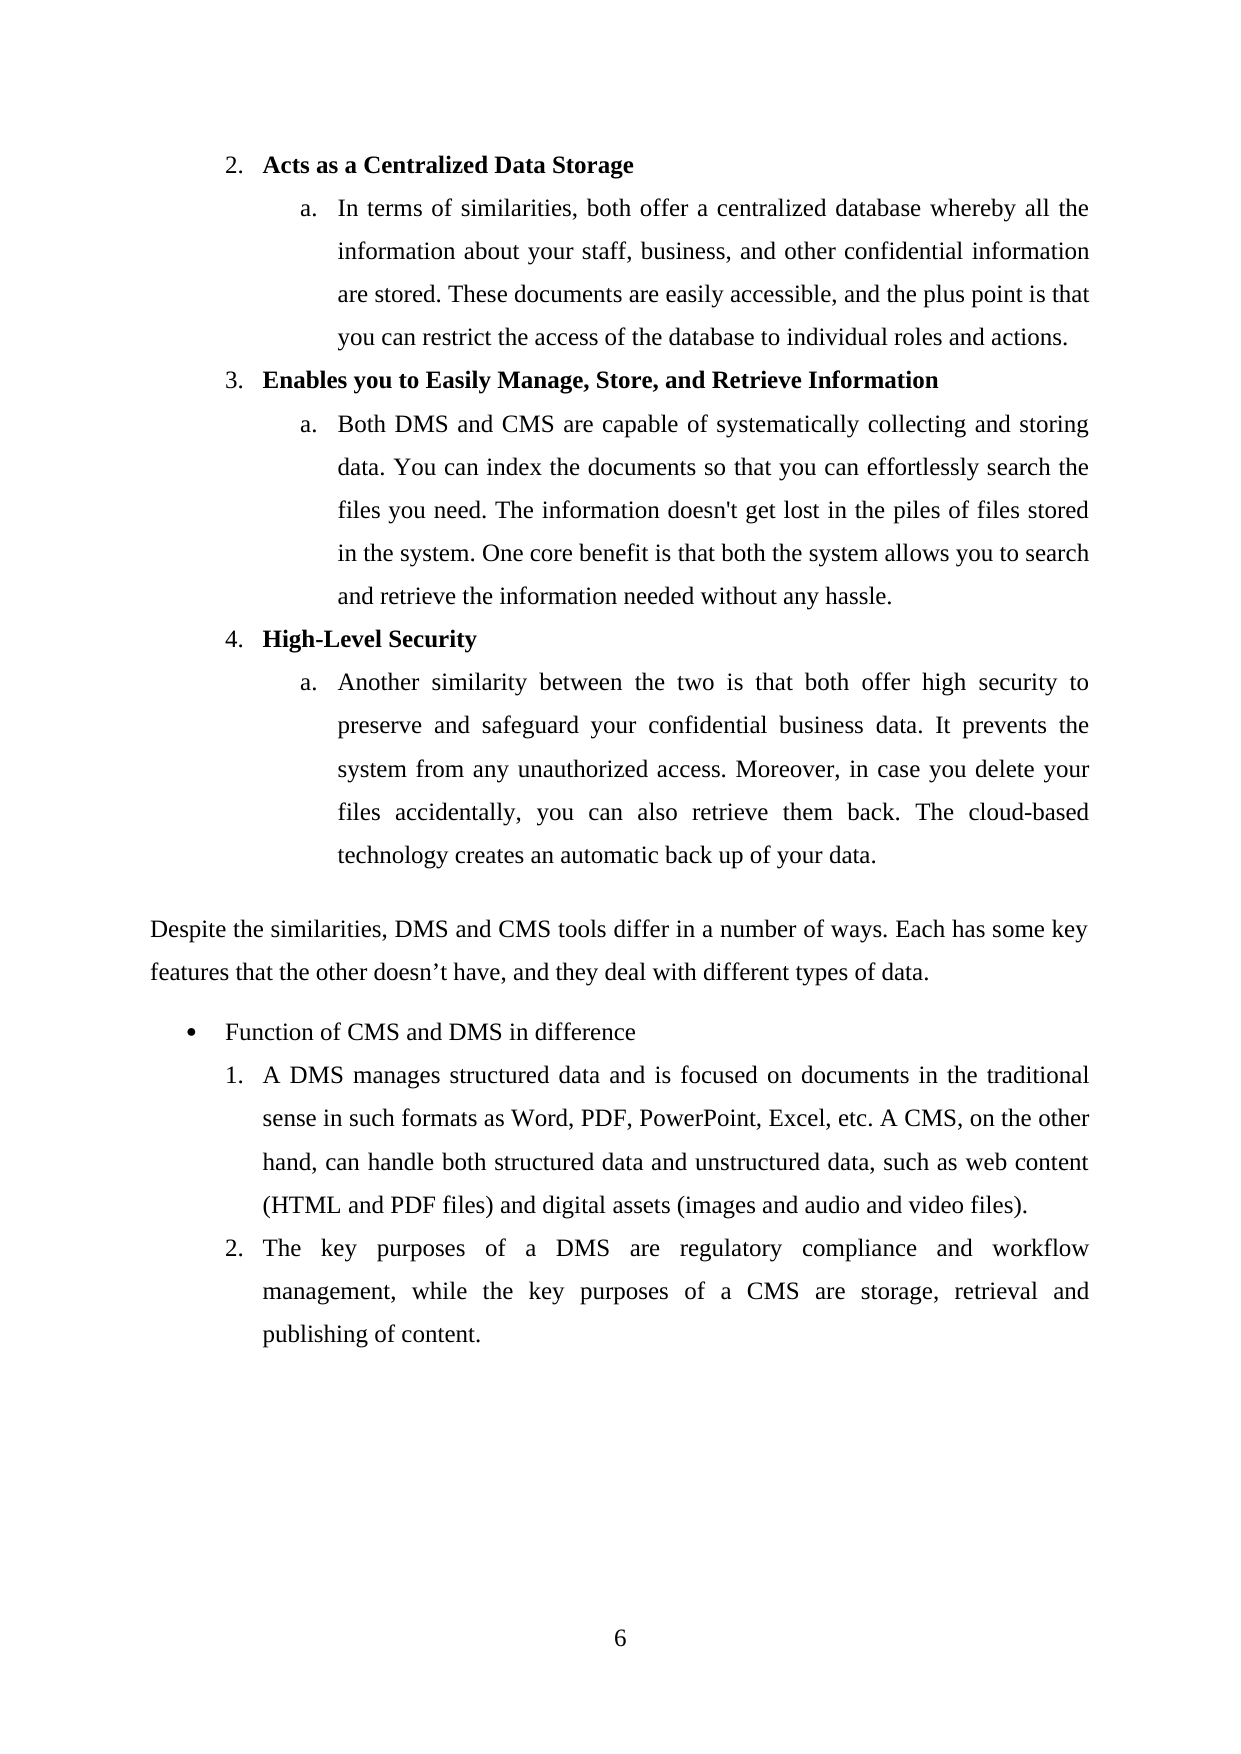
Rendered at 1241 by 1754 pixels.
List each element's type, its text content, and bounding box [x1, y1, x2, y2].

text Despite the similarities, DMS and CMS tools differ in a number of ways. Each has some key features that the other doesn’t have, and they deal with different types of data. [150, 943, 1090, 986]
list In terms of similarities, both offer a centralized database whereby all the information about your staff, business, and other confidential information are stored. These documents are easily accessible, and the plus point is that you can restrict the access of the database to individual roles and actions. [300, 193, 1090, 351]
list A DMS manages structured data and is focused on documents in the traditional sense in such formats as Word, PDF, PowerPoint, Excel, etc. A CMS, on the other hand, can handle both structured data and unstructured data, such as web content (HTML and PDF files) and digital assets (images and audio and video files). [225, 1060, 1090, 1218]
list Enables you to Easily Manage, Store, and Retrieve Information [225, 366, 1090, 394]
list High-Level Security [225, 624, 1090, 653]
list Acts as a Centralized Data Storage [225, 150, 1090, 179]
list Both DMS and CMS are capable of systematically collecting and storing data. You can index the documents so that you can effortlessly search the files you need. The information doesn't get lost in the piles of files stored in the system. One core benefit is that both the system allows you to search and retrieve the information needed without any hassle. [300, 409, 1090, 610]
list Another similarity between the two is that both offer high security to preserve and safeguard your confidential business data. It prevents the system from any unauthorized access. Moreover, in case you delete your files accidentally, you can also retrieve them back. The cloud-based technology creates an automatic back up of your data. [300, 667, 1090, 869]
list Function of CMS and DMS in difference [187, 1017, 1090, 1046]
list The key purposes of a DMS are regulatory compliance and workflow management, while the key purposes of a CMS are storage, retrieval and publishing of content. [225, 1233, 1090, 1348]
